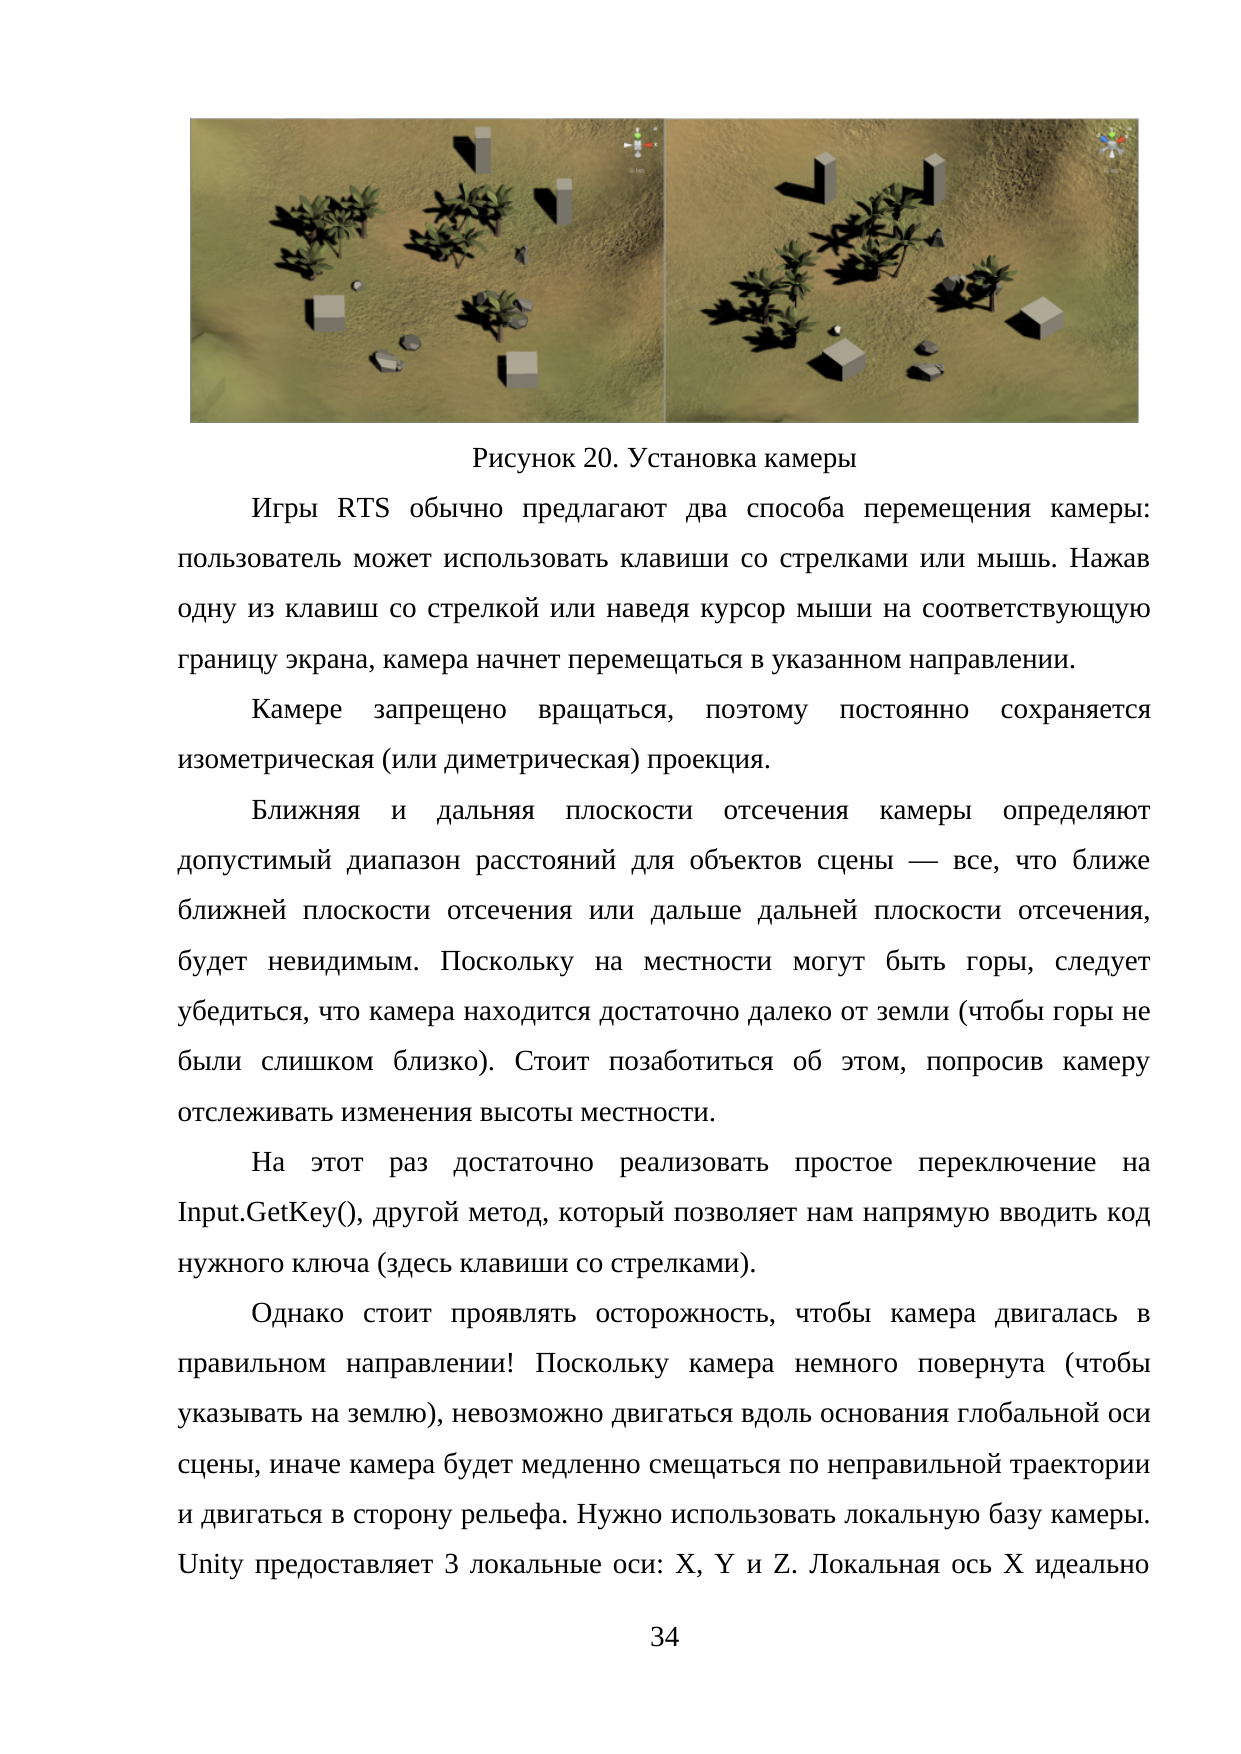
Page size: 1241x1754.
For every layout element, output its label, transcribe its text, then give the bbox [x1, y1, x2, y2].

picture [190, 118, 1139, 423]
text Ближняя и дальняя плоскости отсечения камеры определяют допустимый диапазон расстояний для объектов сцены — все, что ближе ближней плоскости отсечения или дальше дальней плоскости отсечения, будет невидимым. Поскольку на местности могут быть горы, следует убедиться, что камера находится достаточно далеко от земли (чтобы горы не были слишком близко). Стоит позаботиться об этом, попросив камеру отслеживать изменения высоты местности. [177, 792, 1152, 1127]
text Рисунок 20. Установка камеры [177, 440, 1152, 473]
text Игры RTS обычно предлагают два способа перемещения камеры: пользователь может использовать клавиши со стрелками или мышь. Нажав одну из клавиш со стрелкой или наведя курсор мыши на соответствующую границу экрана, камера начнет перемещаться в указанном направлении. [177, 490, 1152, 674]
text На этот раз достаточно реализовать простое переключение на Input.GetKey(), другой метод, который позволяет нам напрямую вводить код нужного ключа (здесь клавиши со стрелками). [177, 1144, 1152, 1278]
text Камере запрещено вращаться, поэтому постоянно сохраняется изометрическая (или диметрическая) проекция. [177, 691, 1152, 775]
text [177, 1295, 1152, 1580]
